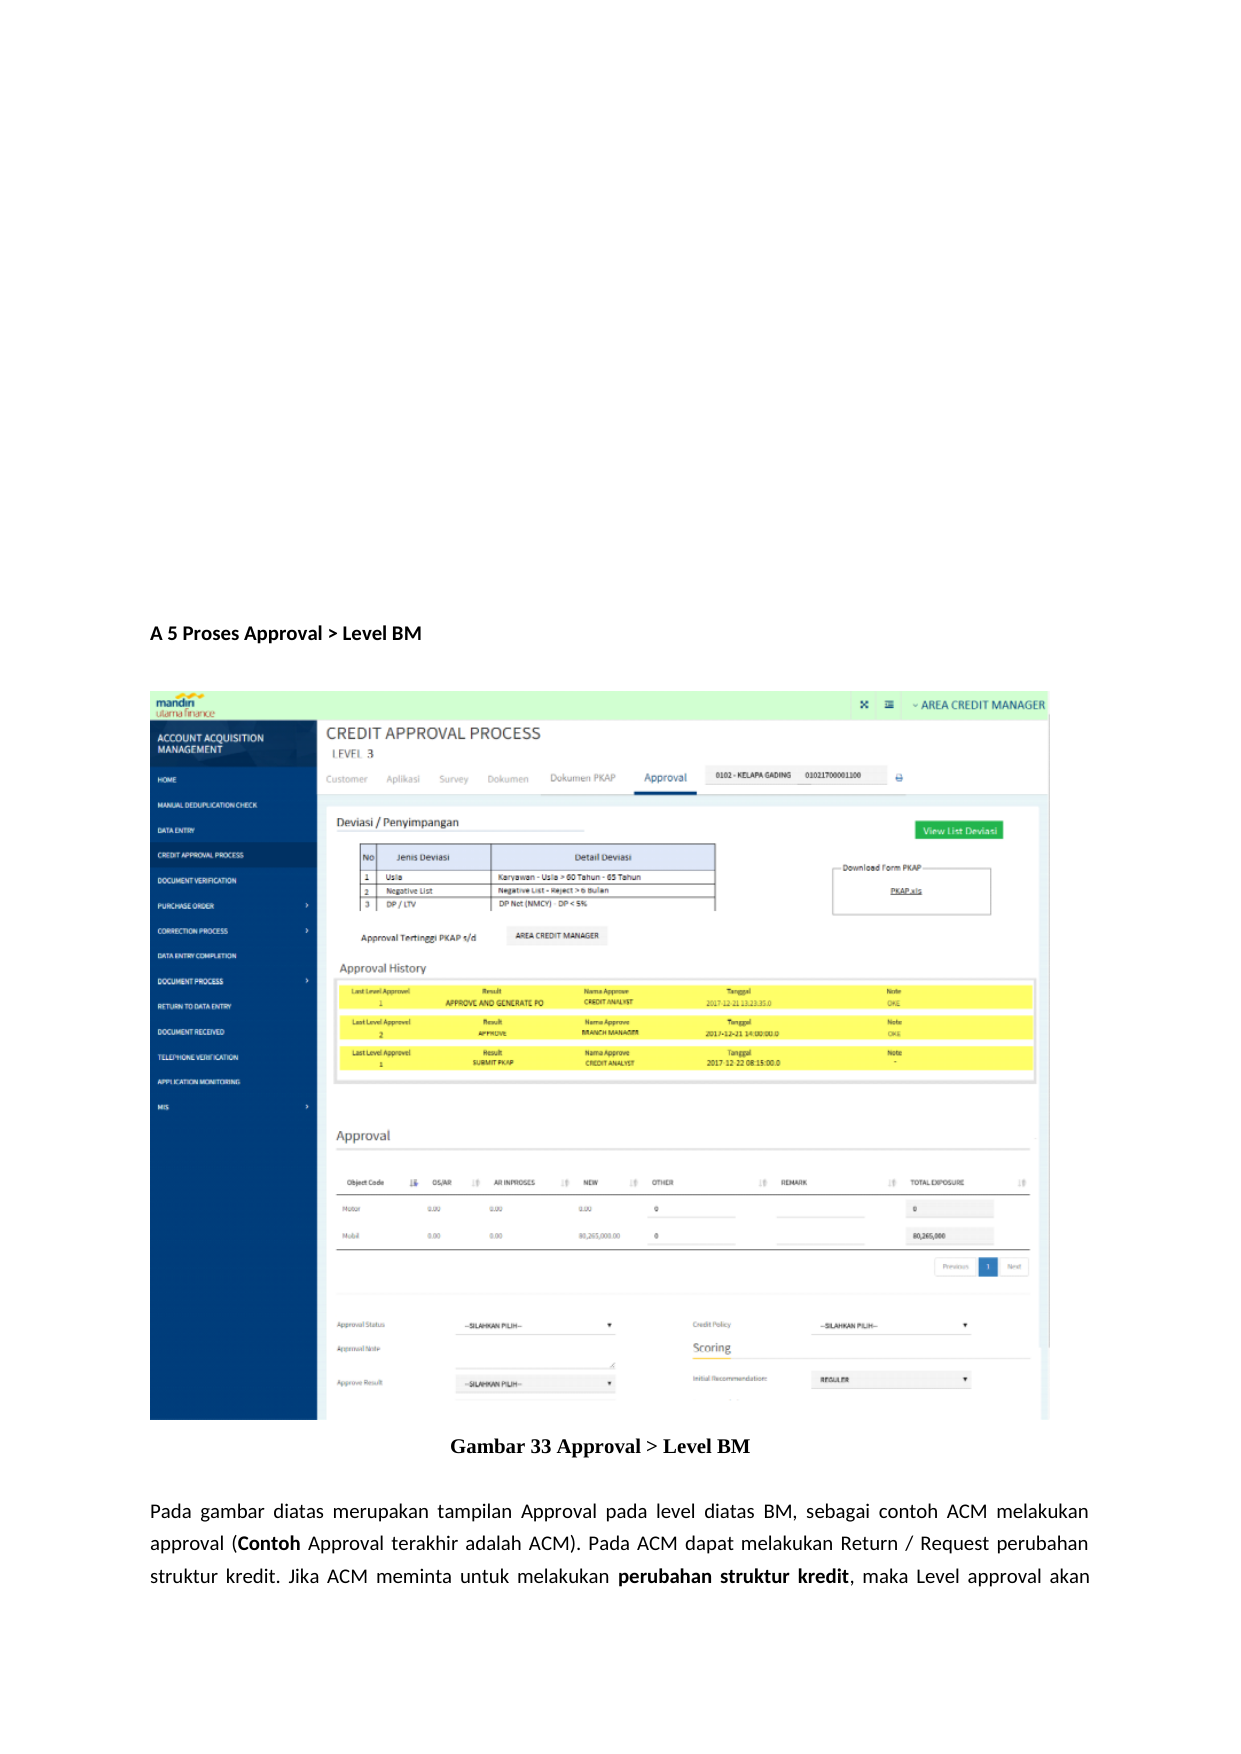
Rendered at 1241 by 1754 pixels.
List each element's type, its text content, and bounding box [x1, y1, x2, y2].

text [150, 1494, 1090, 1592]
text Gambar 33 Approval > Level BM [450, 1429, 1090, 1462]
text A 5 Proses Approval > Level BM [150, 617, 1090, 649]
